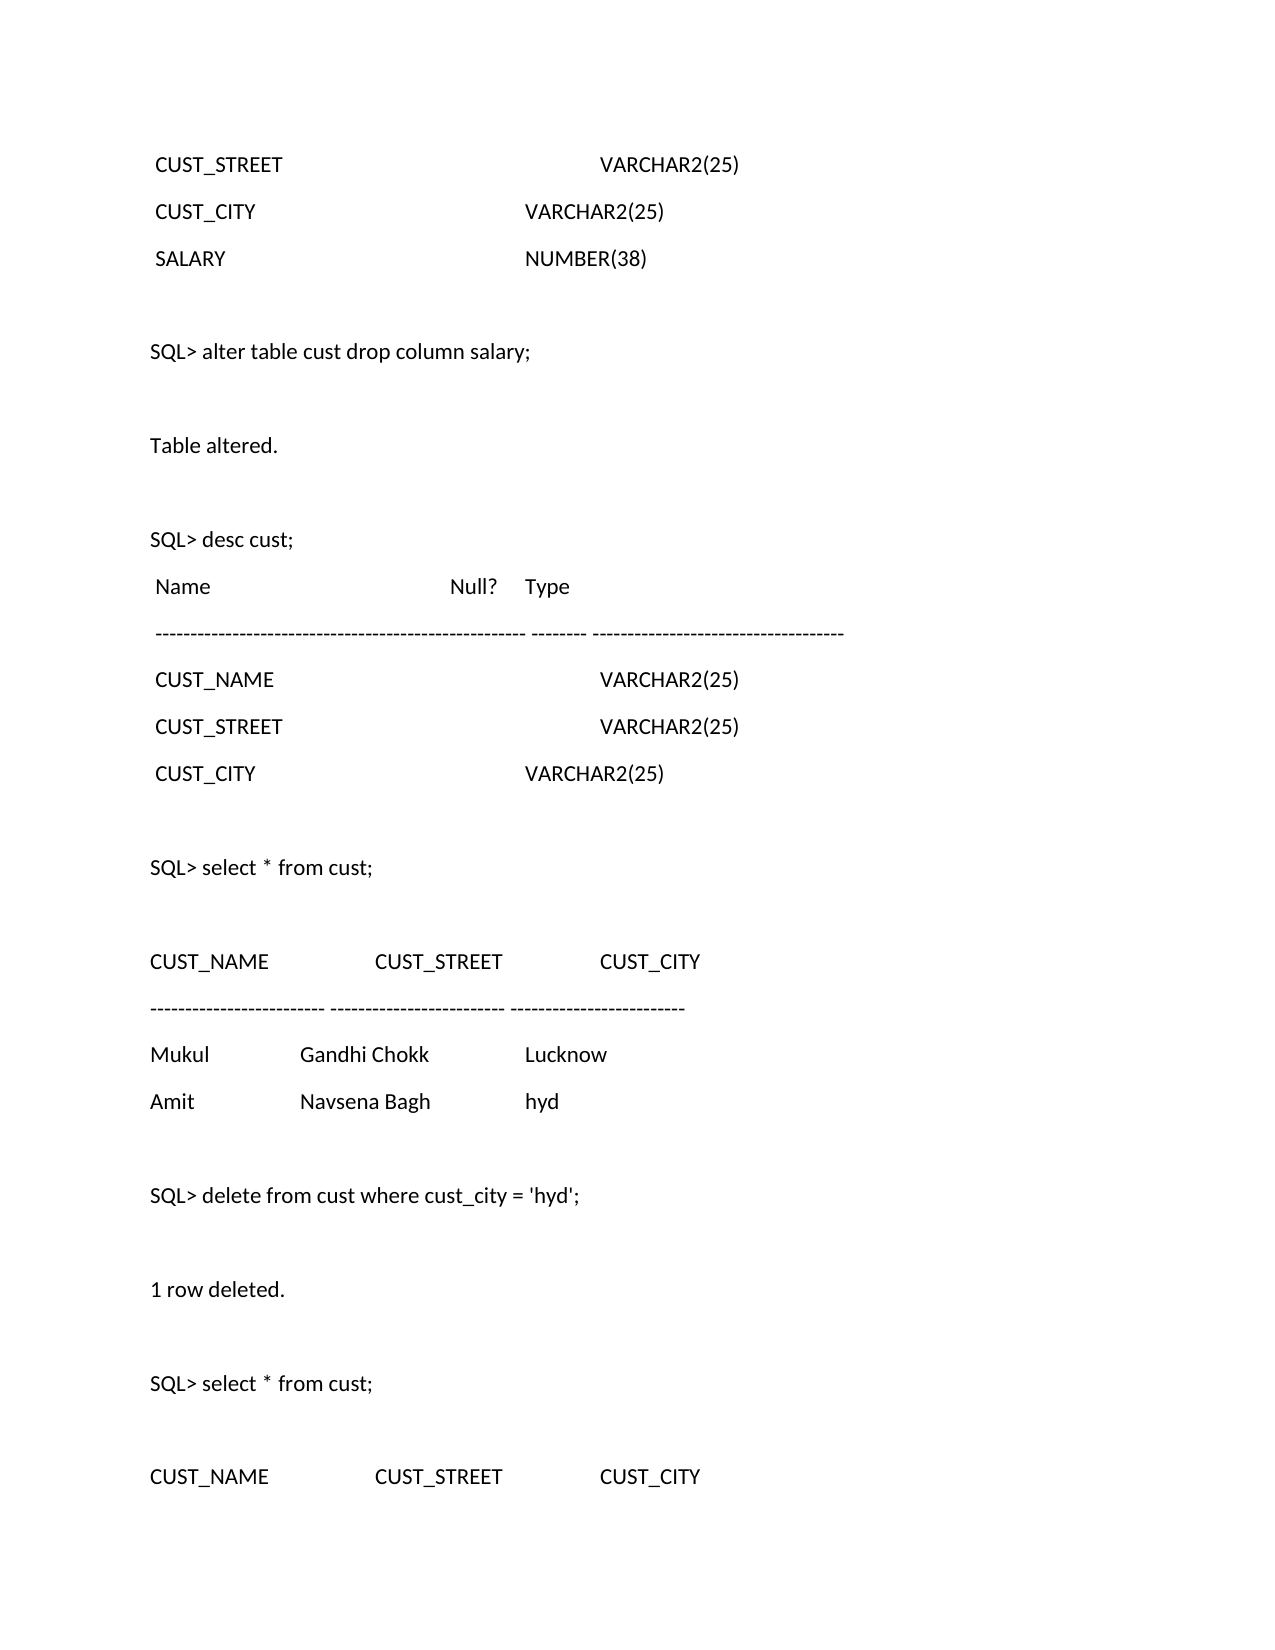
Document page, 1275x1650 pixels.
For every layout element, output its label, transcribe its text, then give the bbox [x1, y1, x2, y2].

text Amit Navsena Bagh hyd [150, 1087, 1125, 1116]
text 1 row deleted. [150, 1275, 1125, 1303]
text Table altered. [150, 431, 1125, 459]
text CUST_STREET VARCHAR2(25) [150, 150, 1125, 178]
text SQL> select * from cust; [150, 853, 1125, 881]
text CUST_STREET VARCHAR2(25) [150, 712, 1125, 741]
text SQL> desc cust; [150, 525, 1125, 553]
text CUST_NAME CUST_STREET CUST_CITY [150, 1462, 1125, 1491]
text CUST_CITY VARCHAR2(25) [150, 759, 1125, 787]
text ------------------------- ------------------------- ------------------------- [150, 994, 1125, 1022]
text Name Null? Type [150, 572, 1125, 600]
text CUST_NAME VARCHAR2(25) [150, 666, 1125, 694]
text ----------------------------------------------------- -------- ------------------------------------ [150, 619, 1125, 647]
text SQL> select * from cust; [150, 1369, 1125, 1397]
text CUST_CITY VARCHAR2(25) [150, 197, 1125, 225]
text SALARY NUMBER(38) [150, 244, 1125, 272]
text CUST_NAME CUST_STREET CUST_CITY [150, 947, 1125, 975]
text Mukul Gandhi Chokk Lucknow [150, 1041, 1125, 1069]
text SQL> delete from cust where cust_city = 'hyd'; [150, 1181, 1125, 1209]
text SQL> alter table cust drop column salary; [150, 337, 1125, 366]
